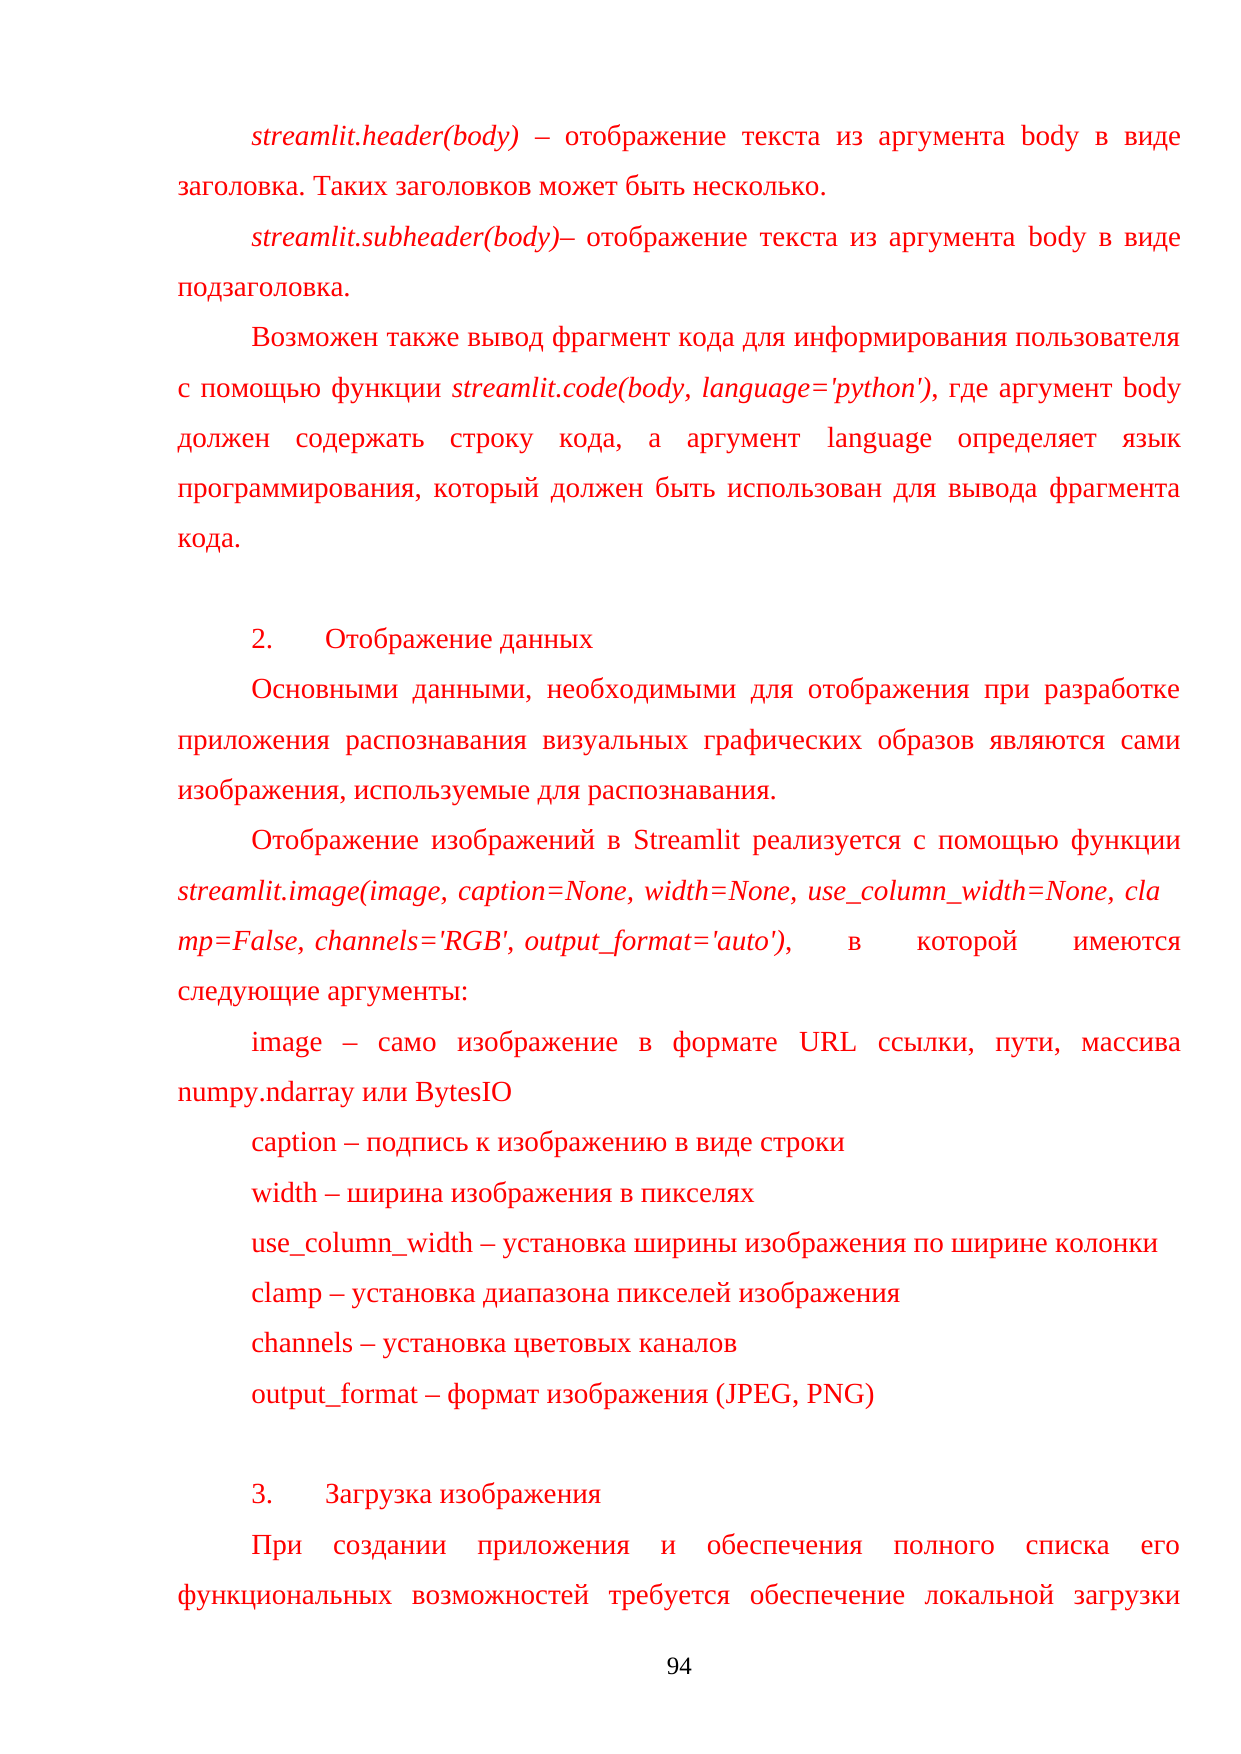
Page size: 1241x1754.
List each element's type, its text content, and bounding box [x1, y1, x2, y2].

text clamp – установка диапазона пикселей изображения [177, 1275, 1181, 1309]
text Возможен также вывод фрагмент кода для информирования пользователя с помощью функции streamlit.code(body, language='python'), где аргумент body должен содержать строку кода, а аргумент language определяет язык программирования, который должен быть использован для вывода фрагмента кода. [177, 319, 1181, 554]
text streamlit.subheader(body)– отображение текста из аргумента body в виде подзаголовка. [177, 219, 1181, 303]
text image – само изображение в формате URL ссылки, пути, массива numpy.ndarray или BytesIO [177, 1024, 1181, 1108]
text streamlit.header(body) – отображение текста из аргумента body в виде заголовка. Таких заголовков может быть несколько. [177, 118, 1181, 202]
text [177, 1527, 1181, 1611]
text caption – подпись к изображению в виде строки [177, 1124, 1181, 1158]
text channels – установка цветовых каналов [177, 1326, 1181, 1359]
text Основными данными, необходимыми для отображения при разработке приложения распознавания визуальных графических образов являются сами изображения, используемые для распознавания. [177, 672, 1181, 806]
text use_column_width – установка ширины изображения по ширине колонки [177, 1225, 1181, 1258]
list Отображение данных [177, 621, 1181, 655]
list Загрузка изображения [177, 1477, 1181, 1510]
text output_format – формат изображения (JPEG, PNG) [177, 1376, 1181, 1409]
text Отображение изображений в Streamlit реализуется с помощью функции streamlit.image(image, caption=None, width=None, use_column_width=None, clamp=False, channels='RGB', output_format='auto'), в которой имеются следующие аргументы: [177, 822, 1181, 1007]
text width – ширина изображения в пикселях [177, 1175, 1181, 1208]
